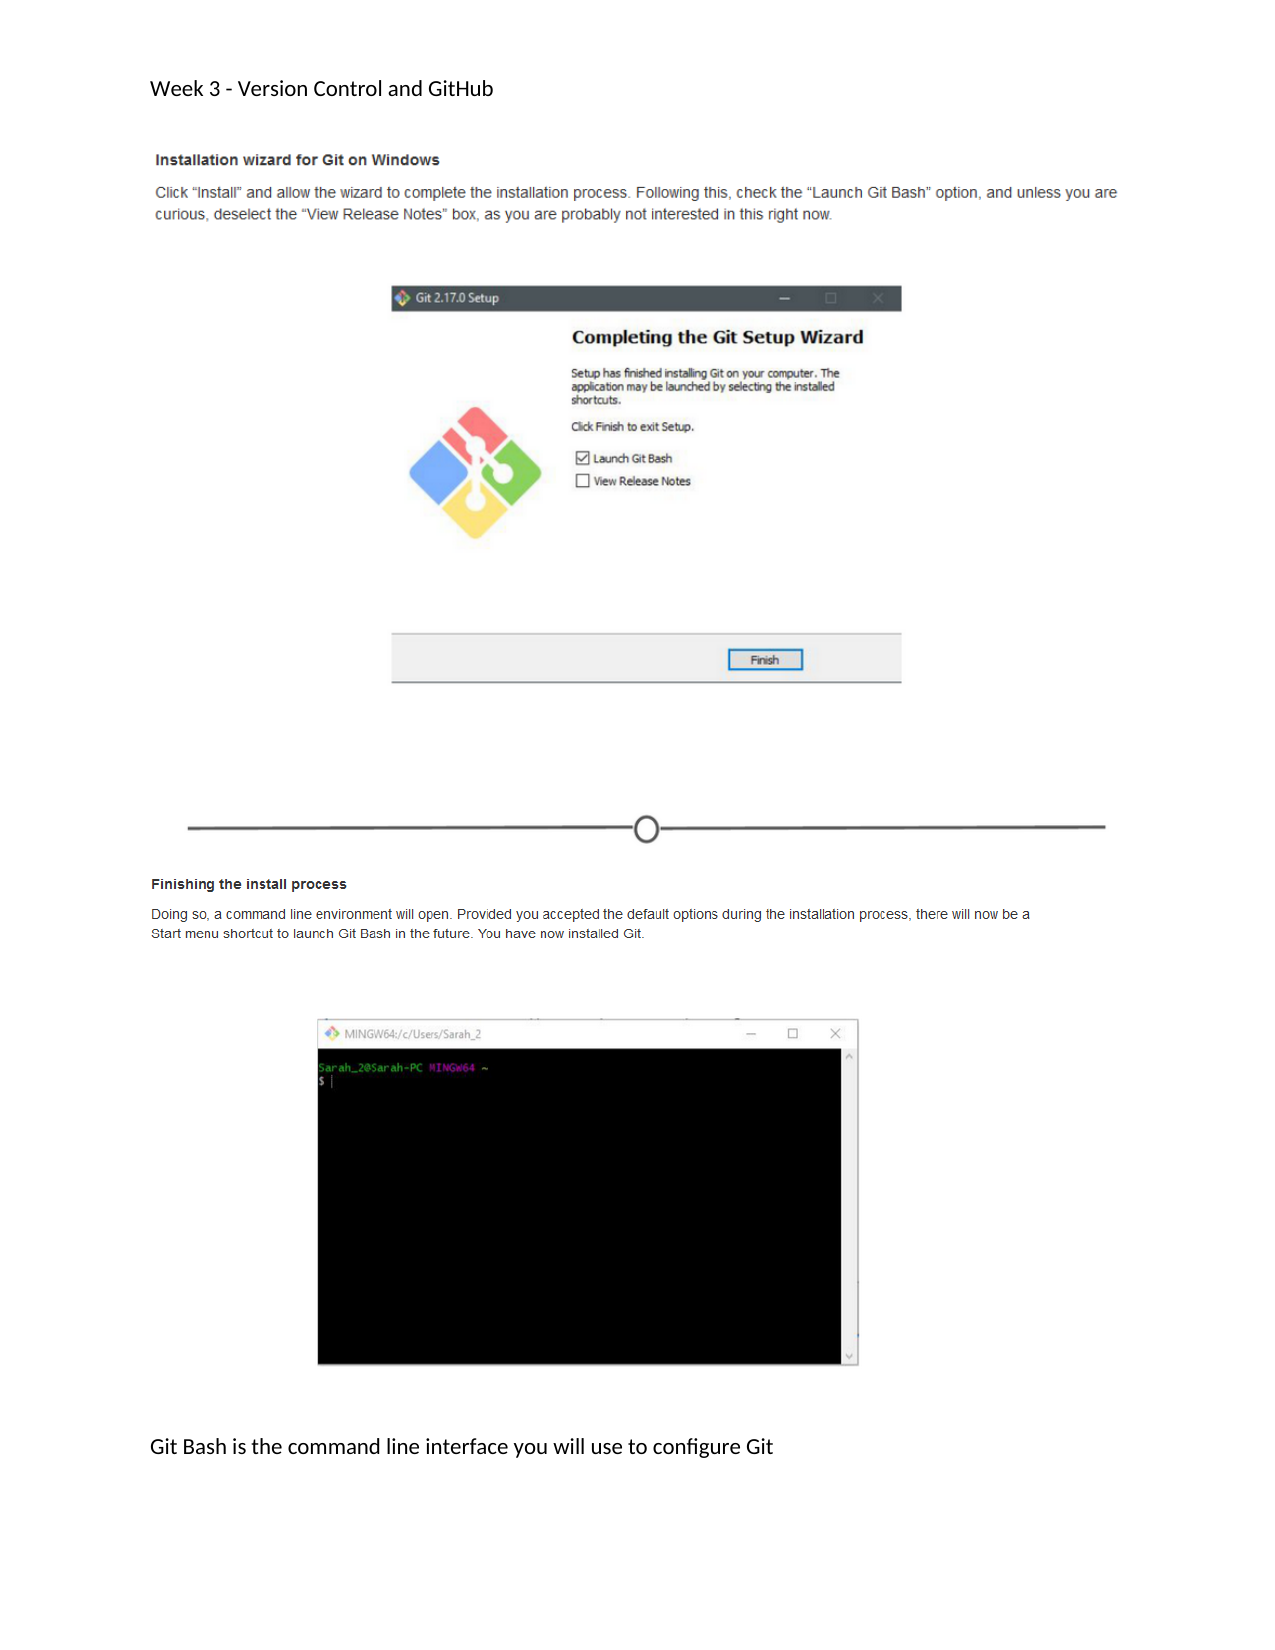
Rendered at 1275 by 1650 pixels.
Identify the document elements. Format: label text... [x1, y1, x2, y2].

picture [150, 875, 1049, 1403]
text Git Bash is the command line interface you will use to configure Git [150, 1432, 1125, 1460]
picture [150, 150, 1125, 847]
